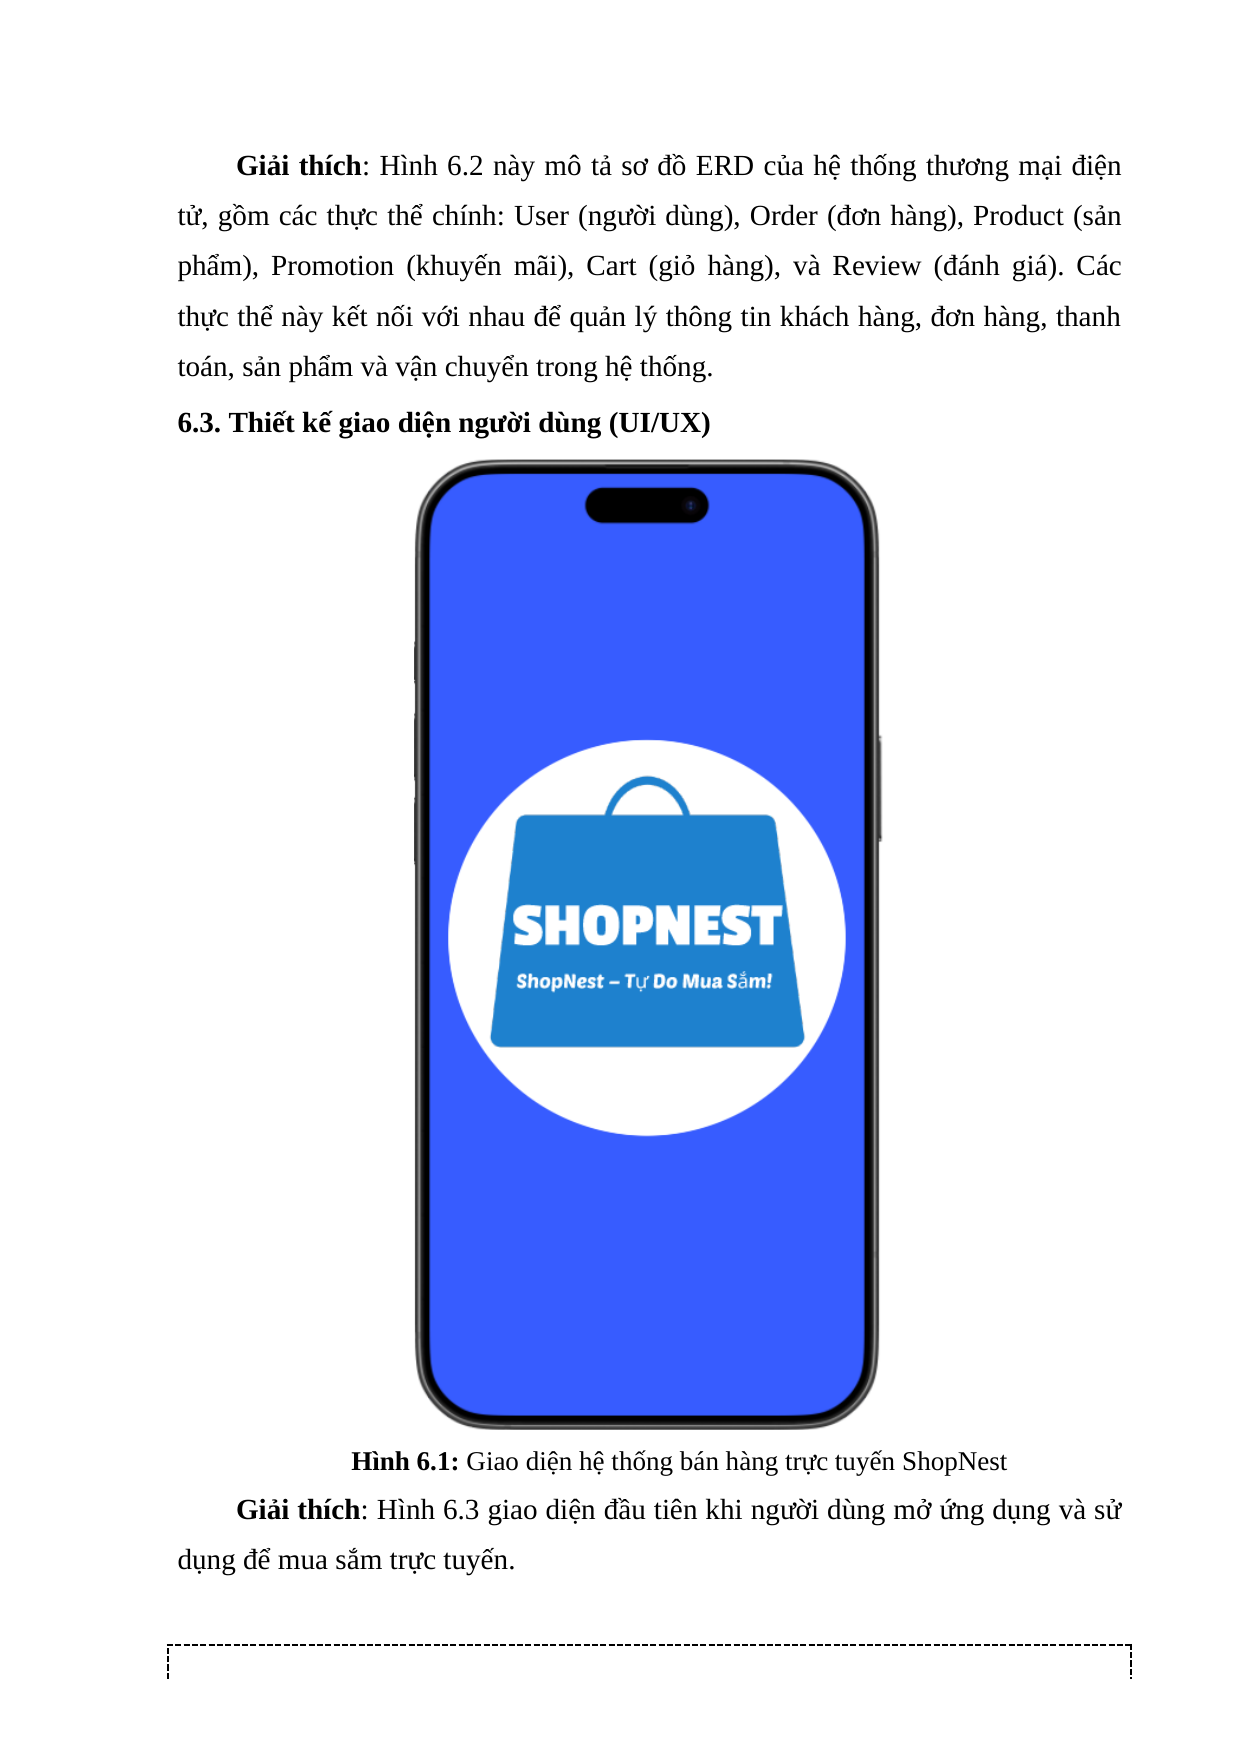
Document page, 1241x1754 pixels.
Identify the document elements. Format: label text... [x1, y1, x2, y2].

text Thiết kế giao diện người dùng (UI/UX) [177, 406, 1122, 439]
picture [414, 455, 886, 1431]
text Giải thích: Hình 6.3 giao diện đầu tiên khi người dùng mở ứng dụng và sử dụng để mua sắm trực tuyến. [177, 1492, 1122, 1576]
text Giải thích: Hình 6.2 này mô tả sơ đồ ERD của hệ thống thương mại điện tử, gồm các thực thể chính: User (người dùng), Order (đơn hàng), Product (sản phẩm), Promotion (khuyến mãi), Cart (giỏ hàng), và Review (đánh giá). Các thực thể này kết nối với nhau để quản lý thông tin khách hàng, đơn hàng, thanh toán, sản phẩm và vận chuyển trong hệ thống. [177, 148, 1122, 382]
text Giao diện hệ thống bán hàng trực tuyến ShopNest [236, 1445, 1122, 1476]
